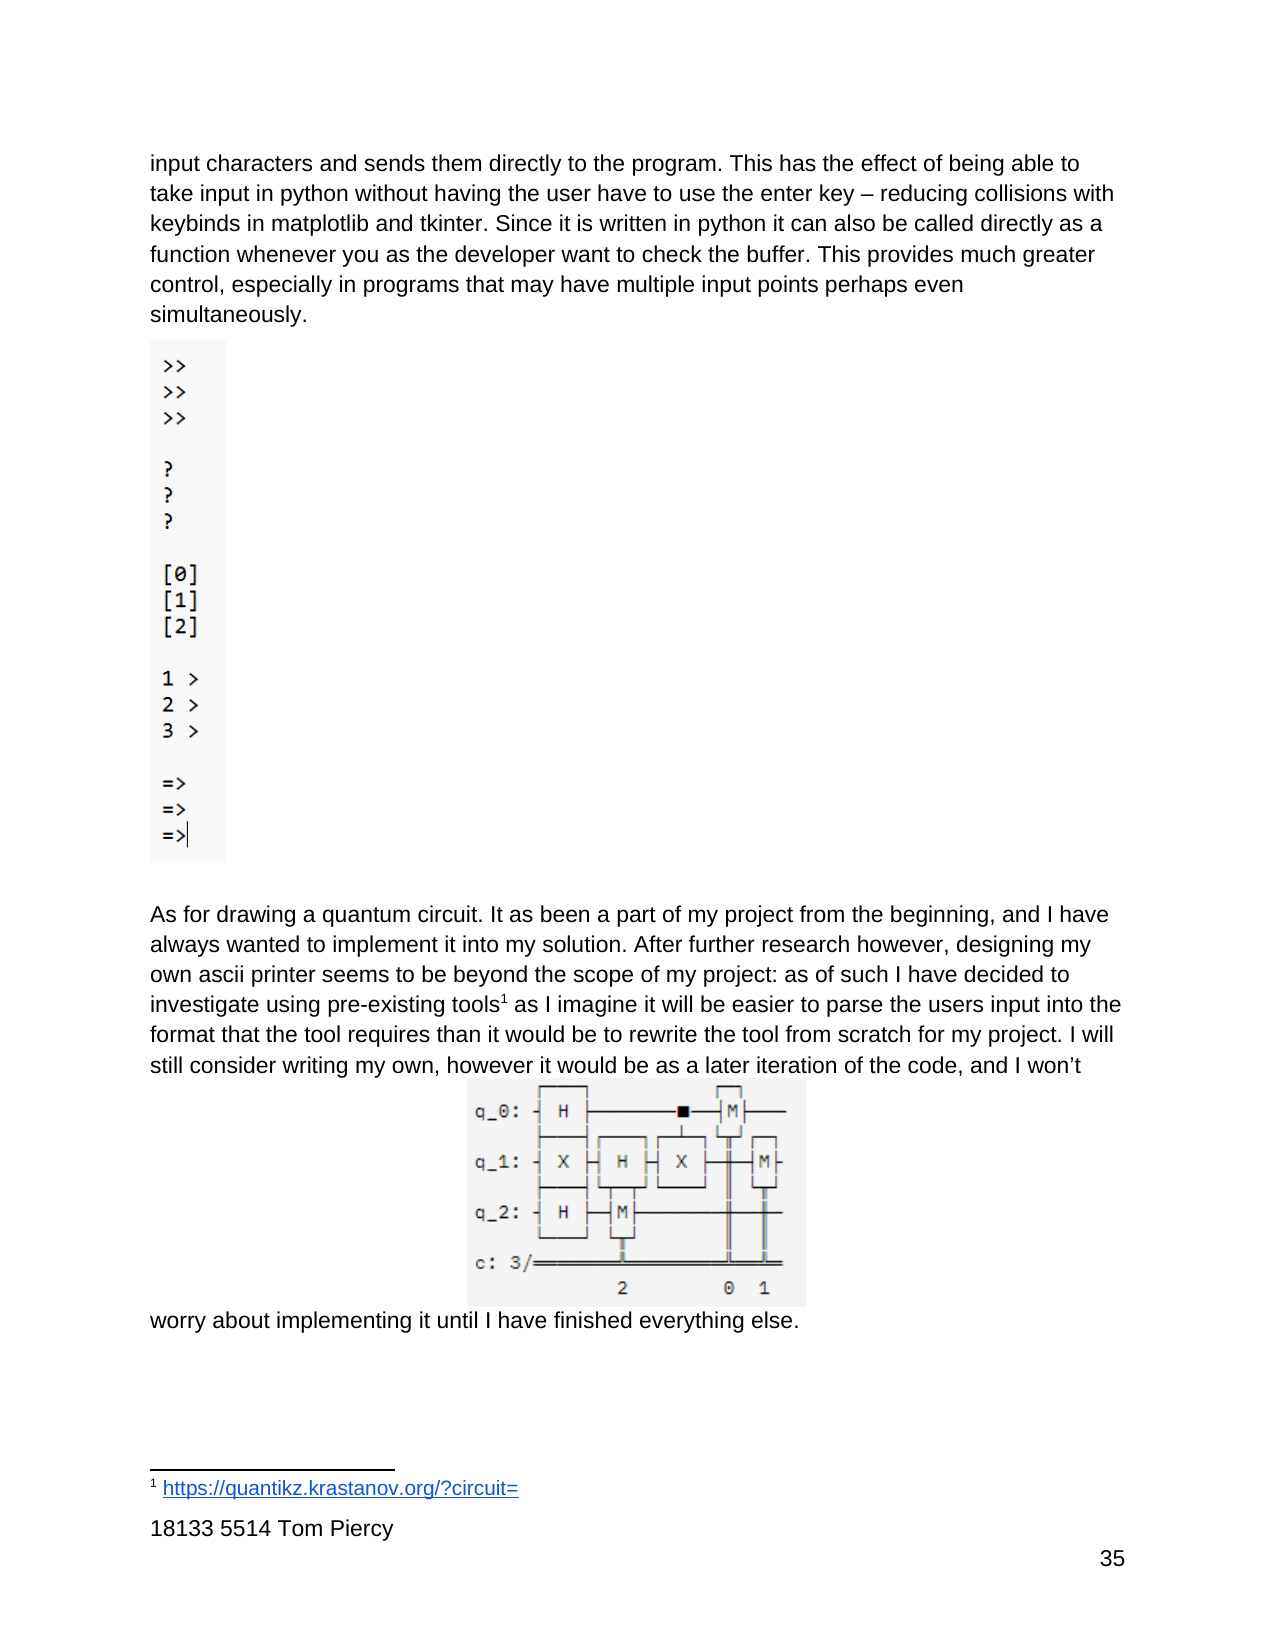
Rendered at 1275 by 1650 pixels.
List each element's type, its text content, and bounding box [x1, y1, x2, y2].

picture [150, 340, 227, 863]
text As for drawing a quantum circuit. It as been a part of my project from the beginning, and I have always wanted to implement it into my solution. After further research however, designing my own ascii printer seems to be beyond the scope of my project: as of such I have decided to investigate using pre-existing tools as I imagine it will be easier to parse the users input into the format that the tool requires than it would be to rewrite the tool from scratch for my project. I will still consider writing my own, however it would be as a later iteration of the code, and I won’t worry about implementing it until I have finished everything else. [150, 901, 1125, 1333]
picture [467, 1078, 807, 1307]
